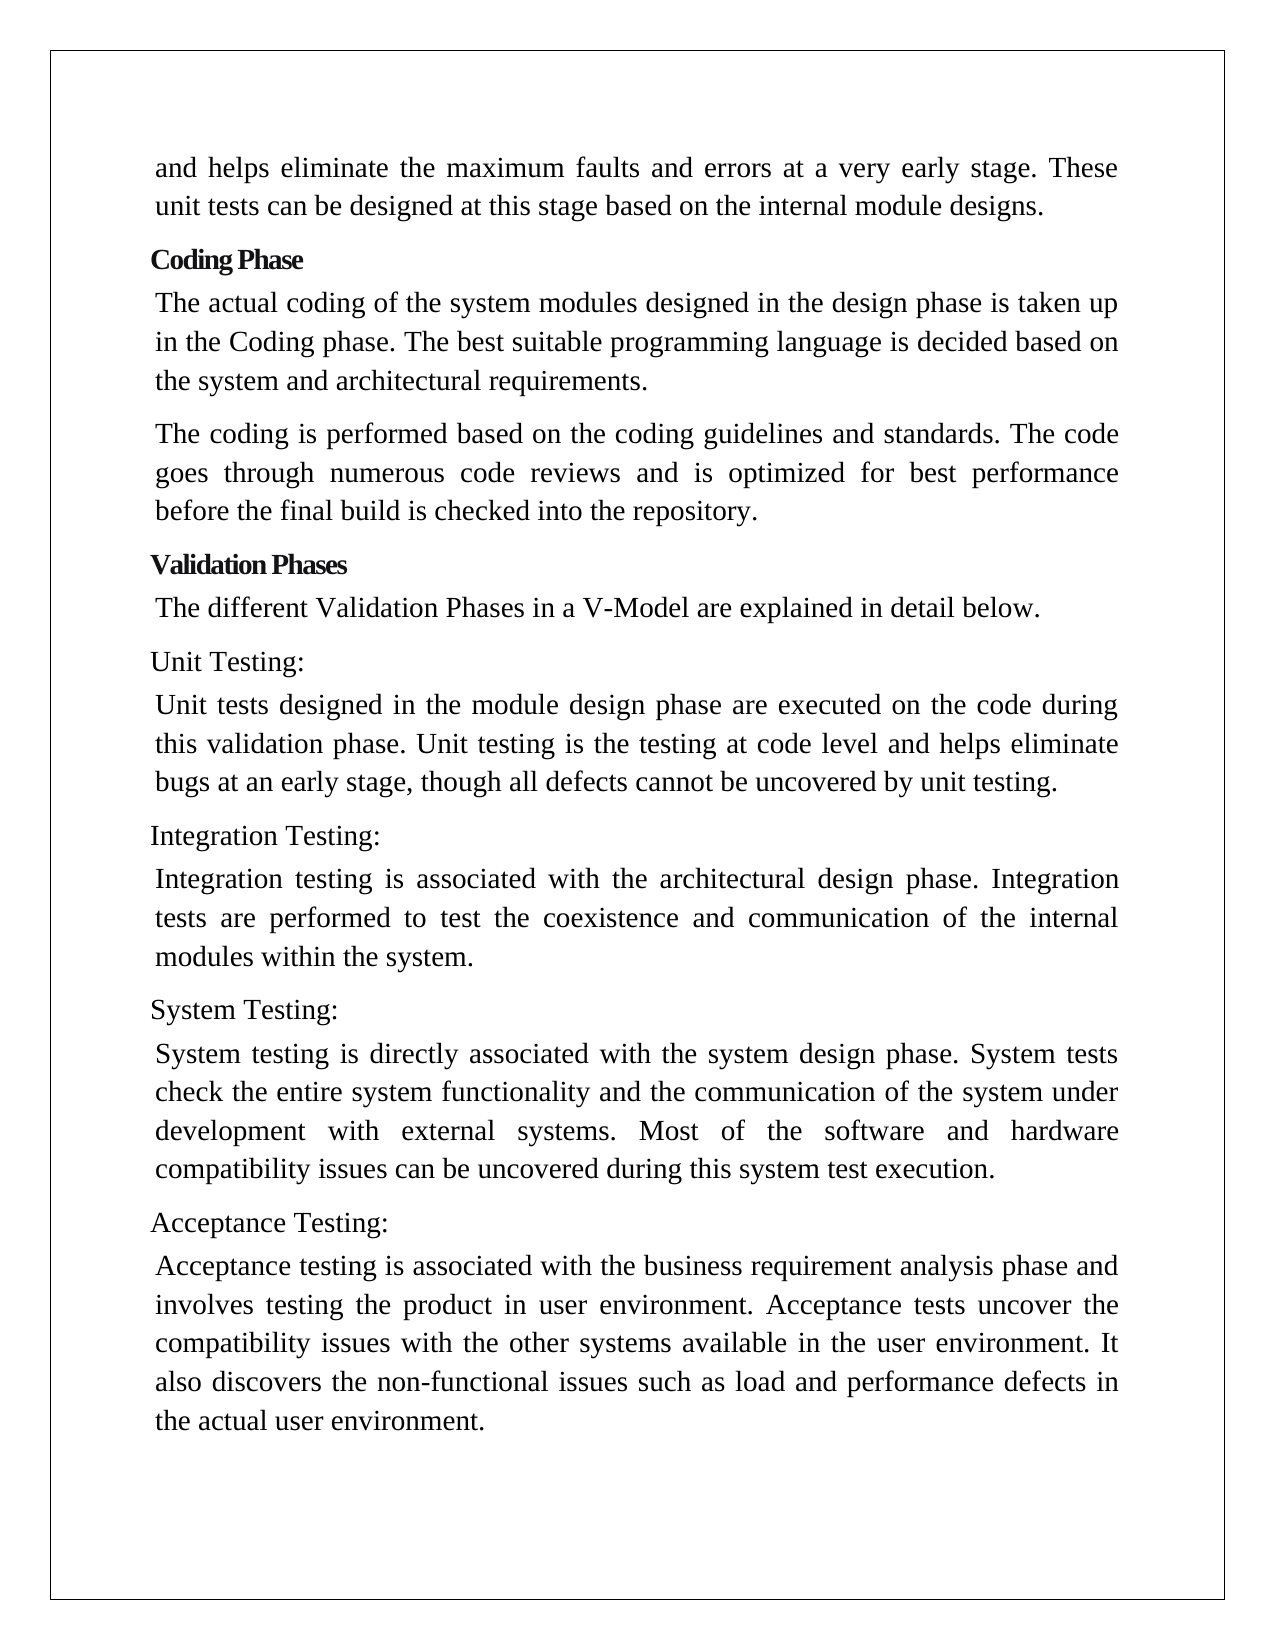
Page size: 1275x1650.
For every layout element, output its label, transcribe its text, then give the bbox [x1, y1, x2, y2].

text The coding is performed based on the coding guidelines and standards. The code goes through numerous code reviews and is optimized for best performance before the final build is checked into the repository. [155, 416, 1120, 527]
text Integration testing is associated with the architectural design phase. Integration tests are performed to test the coexistence and communication of the internal modules within the system. [155, 862, 1120, 972]
text Unit Testing: [150, 644, 1120, 677]
text Validation Phases [150, 547, 1120, 580]
text Coding Phase [150, 242, 1120, 276]
text System Testing: [150, 992, 1120, 1026]
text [155, 150, 1120, 222]
text Unit tests designed in the module design phase are executed on the code during this validation phase. Unit testing is the testing at code level and helps eliminate bugs at an early stage, though all defects cannot be uncovered by unit testing. [155, 687, 1120, 798]
text System testing is directly associated with the system design phase. System tests check the entire system functionality and the communication of the system under development with external systems. Most of the software and hardware compatibility issues can be uncovered during this system test execution. [155, 1036, 1120, 1185]
text The actual coding of the system modules designed in the design phase is taken up in the Coding phase. The best suitable programming language is decided based on the system and architectural requirements. [155, 286, 1120, 396]
text Acceptance testing is associated with the business requirement analysis phase and involves testing the product in user environment. Acceptance tests uncover the compatibility issues with the other systems available in the user environment. It also discovers the non-functional issues such as load and performance defects in the actual user environment. [155, 1248, 1120, 1436]
text Acceptance Testing: [150, 1205, 1120, 1238]
text Integration Testing: [150, 818, 1120, 852]
text The different Validation Phases in a V-Model are explained in detail below. [155, 590, 1120, 624]
